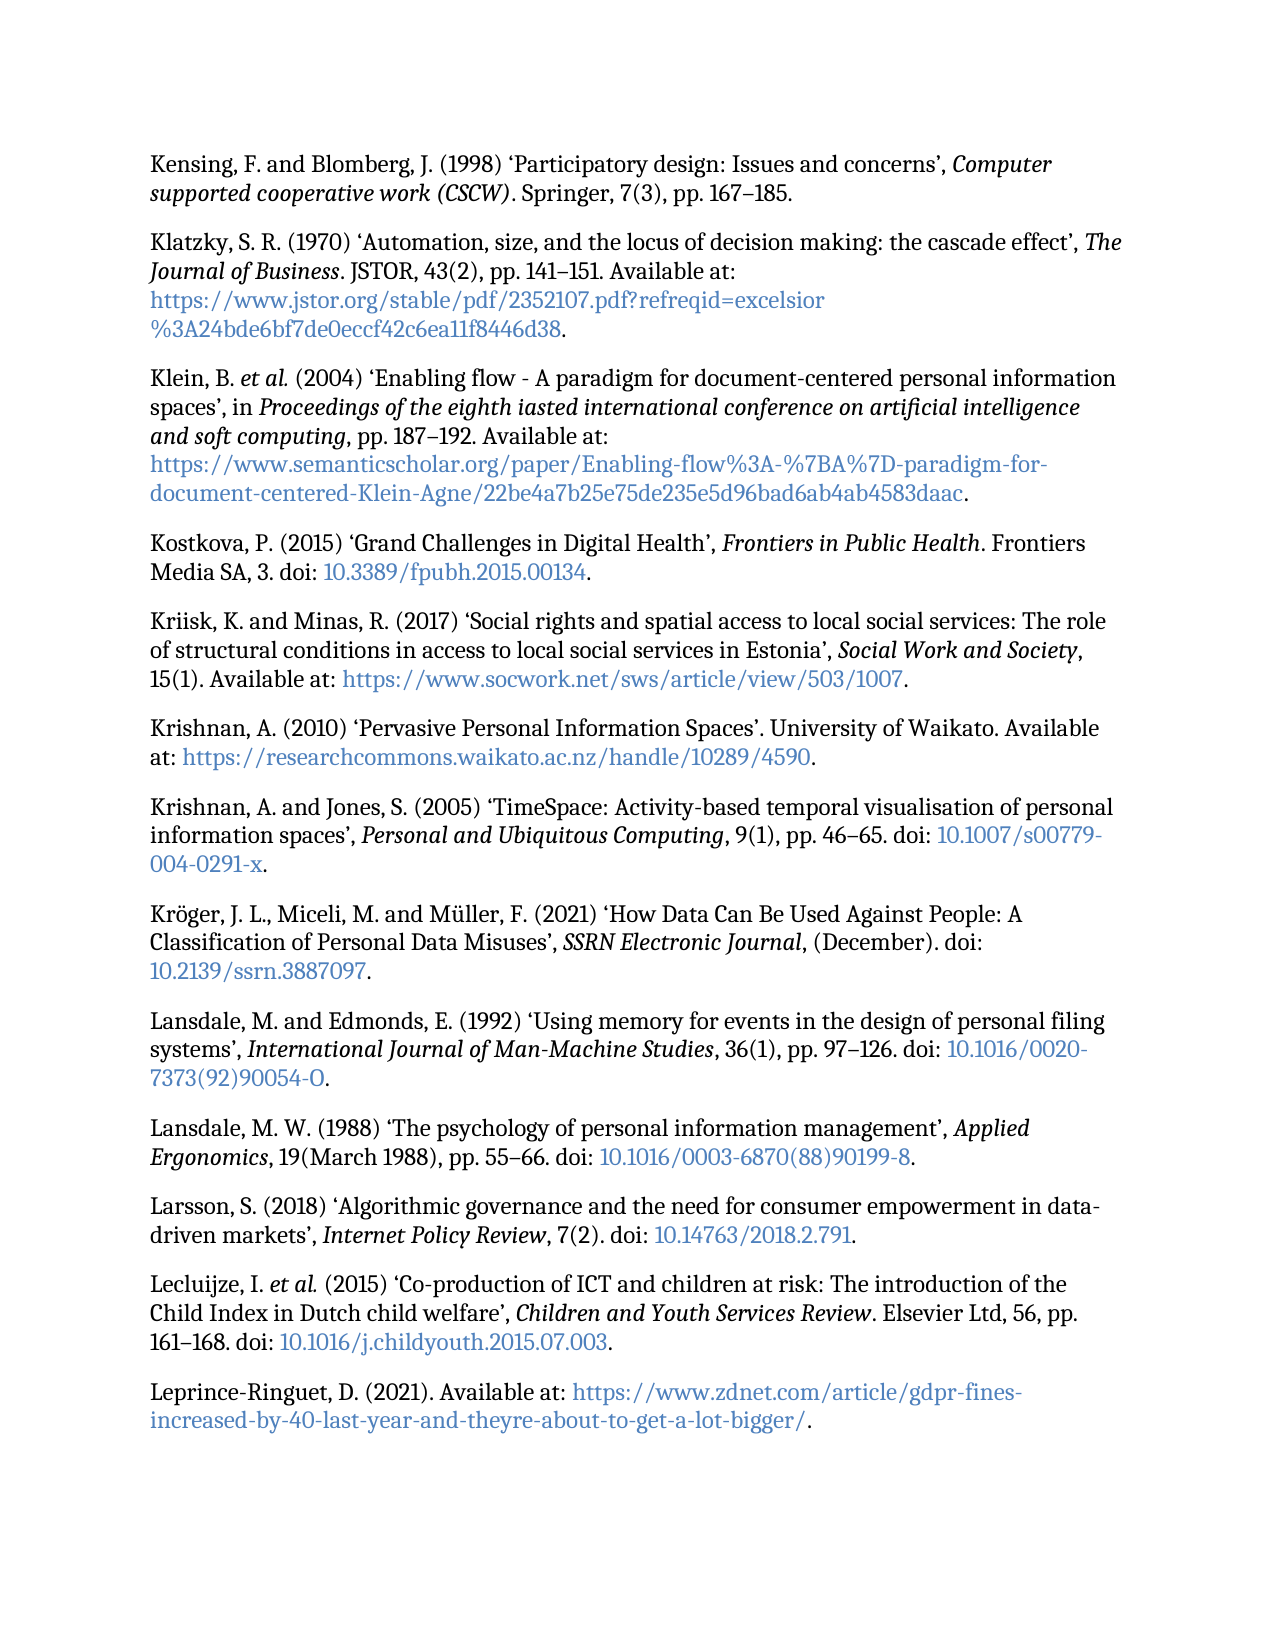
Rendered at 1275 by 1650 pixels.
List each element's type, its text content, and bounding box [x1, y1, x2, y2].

text Kriisk, K. and Minas, R. (2017) ‘Social rights and spatial access to local social services: The role of structural conditions in access to local social services in Estonia’, Social Work and Society, 15(1). Available at: https://www.socwork.net/sws/article/view/503/1007. [150, 607, 1125, 693]
text Lansdale, M. W. (1988) ‘The psychology of personal information management’, Applied Ergonomics, 19(March 1988), pp. 55–66. doi: 10.1016/0003-6870(88)90199-8. [150, 1114, 1125, 1171]
text Lansdale, M. and Edmonds, E. (1992) ‘Using memory for events in the design of personal filing systems’, International Journal of Man-Machine Studies, 36(1), pp. 97–126. doi: 10.1016/0020-7373(92)90054-O. [150, 1007, 1125, 1093]
text Kensing, F. and Blomberg, J. (1998) ‘Participatory design: Issues and concerns’, Computer supported cooperative work (CSCW). Springer, 7(3), pp. 167–185. [150, 150, 1125, 207]
text Kröger, J. L., Miceli, M. and Müller, F. (2021) ‘How Data Can Be Used Against People: A Classification of Personal Data Misuses’, SSRN Electronic Journal, (December). doi: 10.2139/ssrn.3887097. [150, 899, 1125, 986]
text Krishnan, A. (2010) ‘Pervasive Personal Information Spaces’. University of Waikato. Available at: https://researchcommons.waikato.ac.nz/handle/10289/4590. [150, 714, 1125, 772]
text Kostkova, P. (2015) ‘Grand Challenges in Digital Health’, Frontiers in Public Health. Frontiers Media SA, 3. doi: 10.3389/fpubh.2015.00134. [150, 529, 1125, 586]
text Krishnan, A. and Jones, S. (2005) ‘TimeSpace: Activity-based temporal visualisation of personal information spaces’, Personal and Ubiquitous Computing, 9(1), pp. 46–65. doi: 10.1007/s00779-004-0291-x. [150, 792, 1125, 879]
text Klatzky, S. R. (1970) ‘Automation, size, and the locus of decision making: the cascade effect’, The Journal of Business. JSTOR, 43(2), pp. 141–151. Available at: https://www.jstor.org/stable/pdf/2352107.pdf?refreqid=excelsior%3A24bde6bf7de0eccf42c6ea11f8446d38. [150, 228, 1125, 343]
text Lecluijze, I. et al. (2015) ‘Co-production of ICT and children at risk: The introduction of the Child Index in Dutch child welfare’, Children and Youth Services Review. Elsevier Ltd, 56, pp. 161–168. doi: 10.1016/j.childyouth.2015.07.003. [150, 1270, 1125, 1357]
text Klein, B. et al. (2004) ‘Enabling flow - A paradigm for document-centered personal information spaces’, in Proceedings of the eighth iasted international conference on artificial intelligence and soft computing, pp. 187–192. Available at: https://www.semanticscholar.org/paper/Enabling-flow%3A-%7BA%7D-paradigm-for-document-centered-Klein-Agne/22be4a7b25e75de235e5d96bad6ab4ab4583daac. [150, 364, 1125, 508]
text Leprince-Ringuet, D. (2021). Available at: https://www.zdnet.com/article/gdpr-fines-increased-by-40-last-year-and-theyre-about-to-get-a-lot-bigger/. [150, 1377, 1125, 1435]
text Larsson, S. (2018) ‘Algorithmic governance and the need for consumer empowerment in data-driven markets’, Internet Policy Review, 7(2). doi: 10.14763/2018.2.791. [150, 1192, 1125, 1249]
